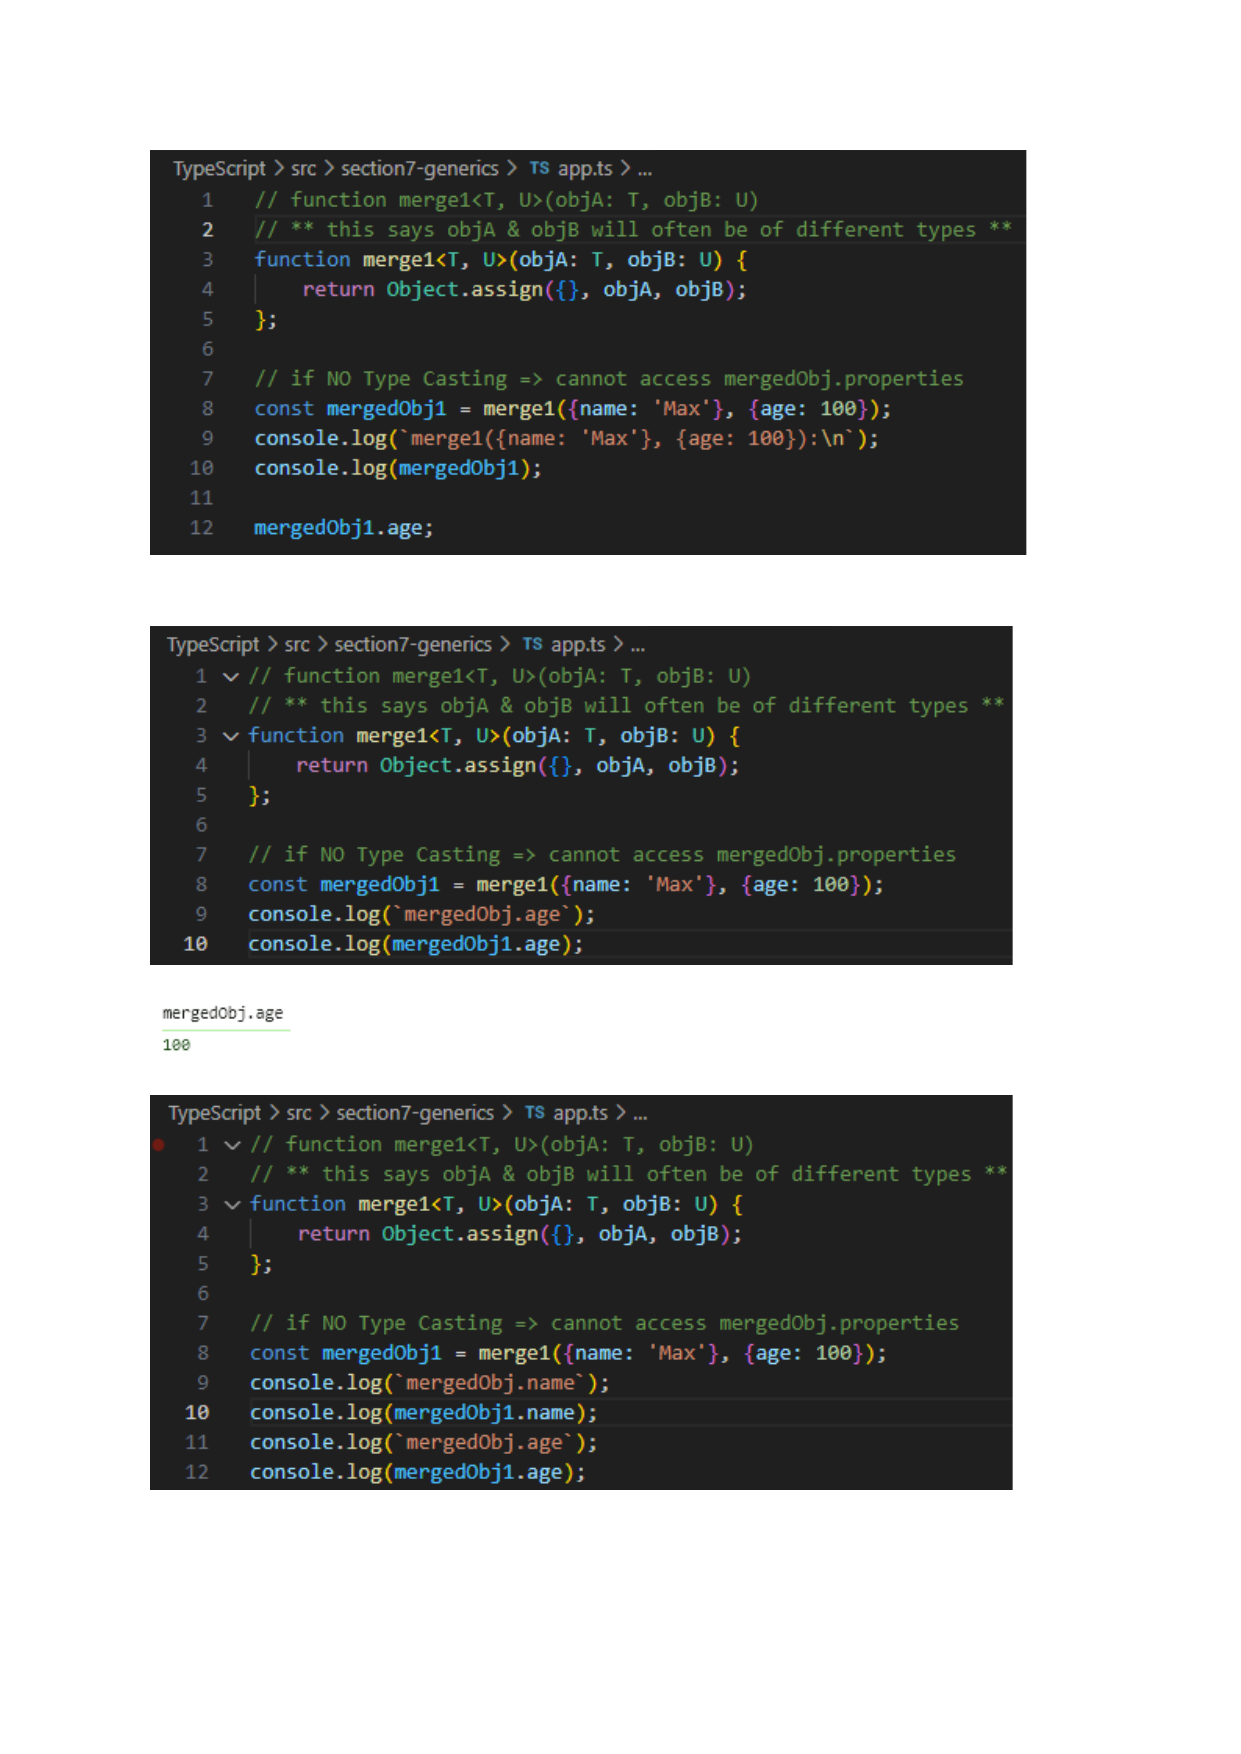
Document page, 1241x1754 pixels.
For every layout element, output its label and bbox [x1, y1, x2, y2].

picture [150, 1095, 1013, 1490]
picture [150, 150, 1027, 555]
picture [150, 1000, 291, 1060]
picture [150, 626, 1013, 965]
